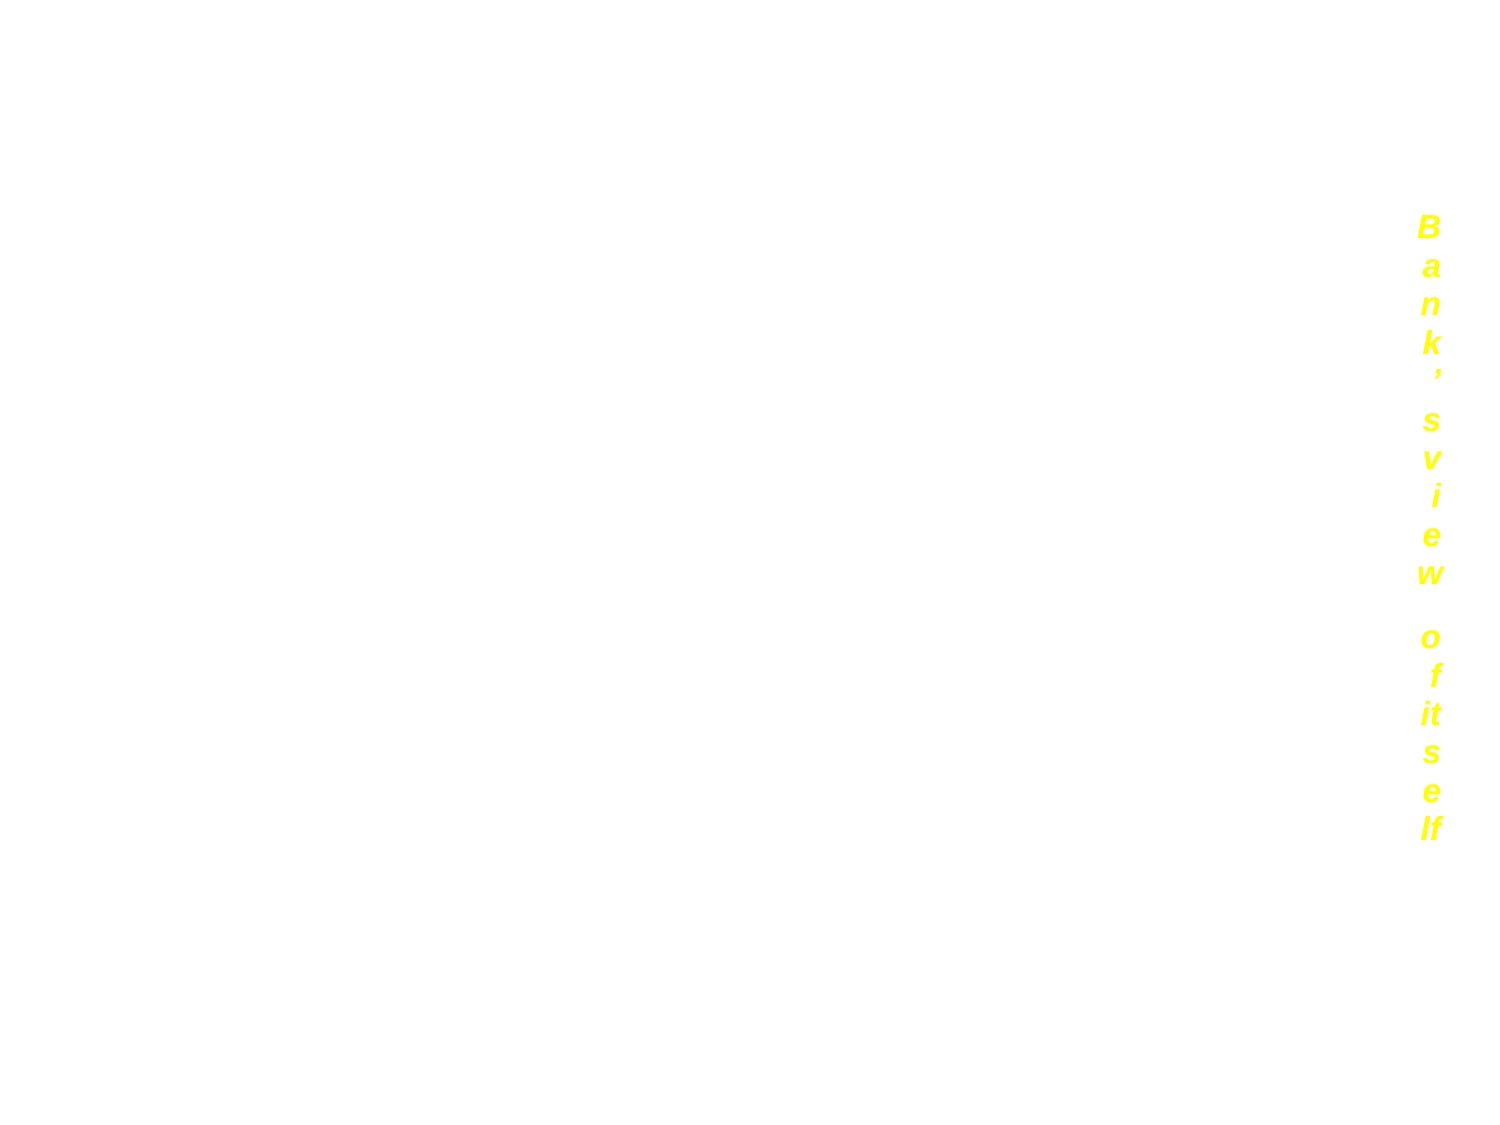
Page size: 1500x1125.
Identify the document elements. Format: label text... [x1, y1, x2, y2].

text Bank’s view of itself [1417, 207, 1444, 848]
